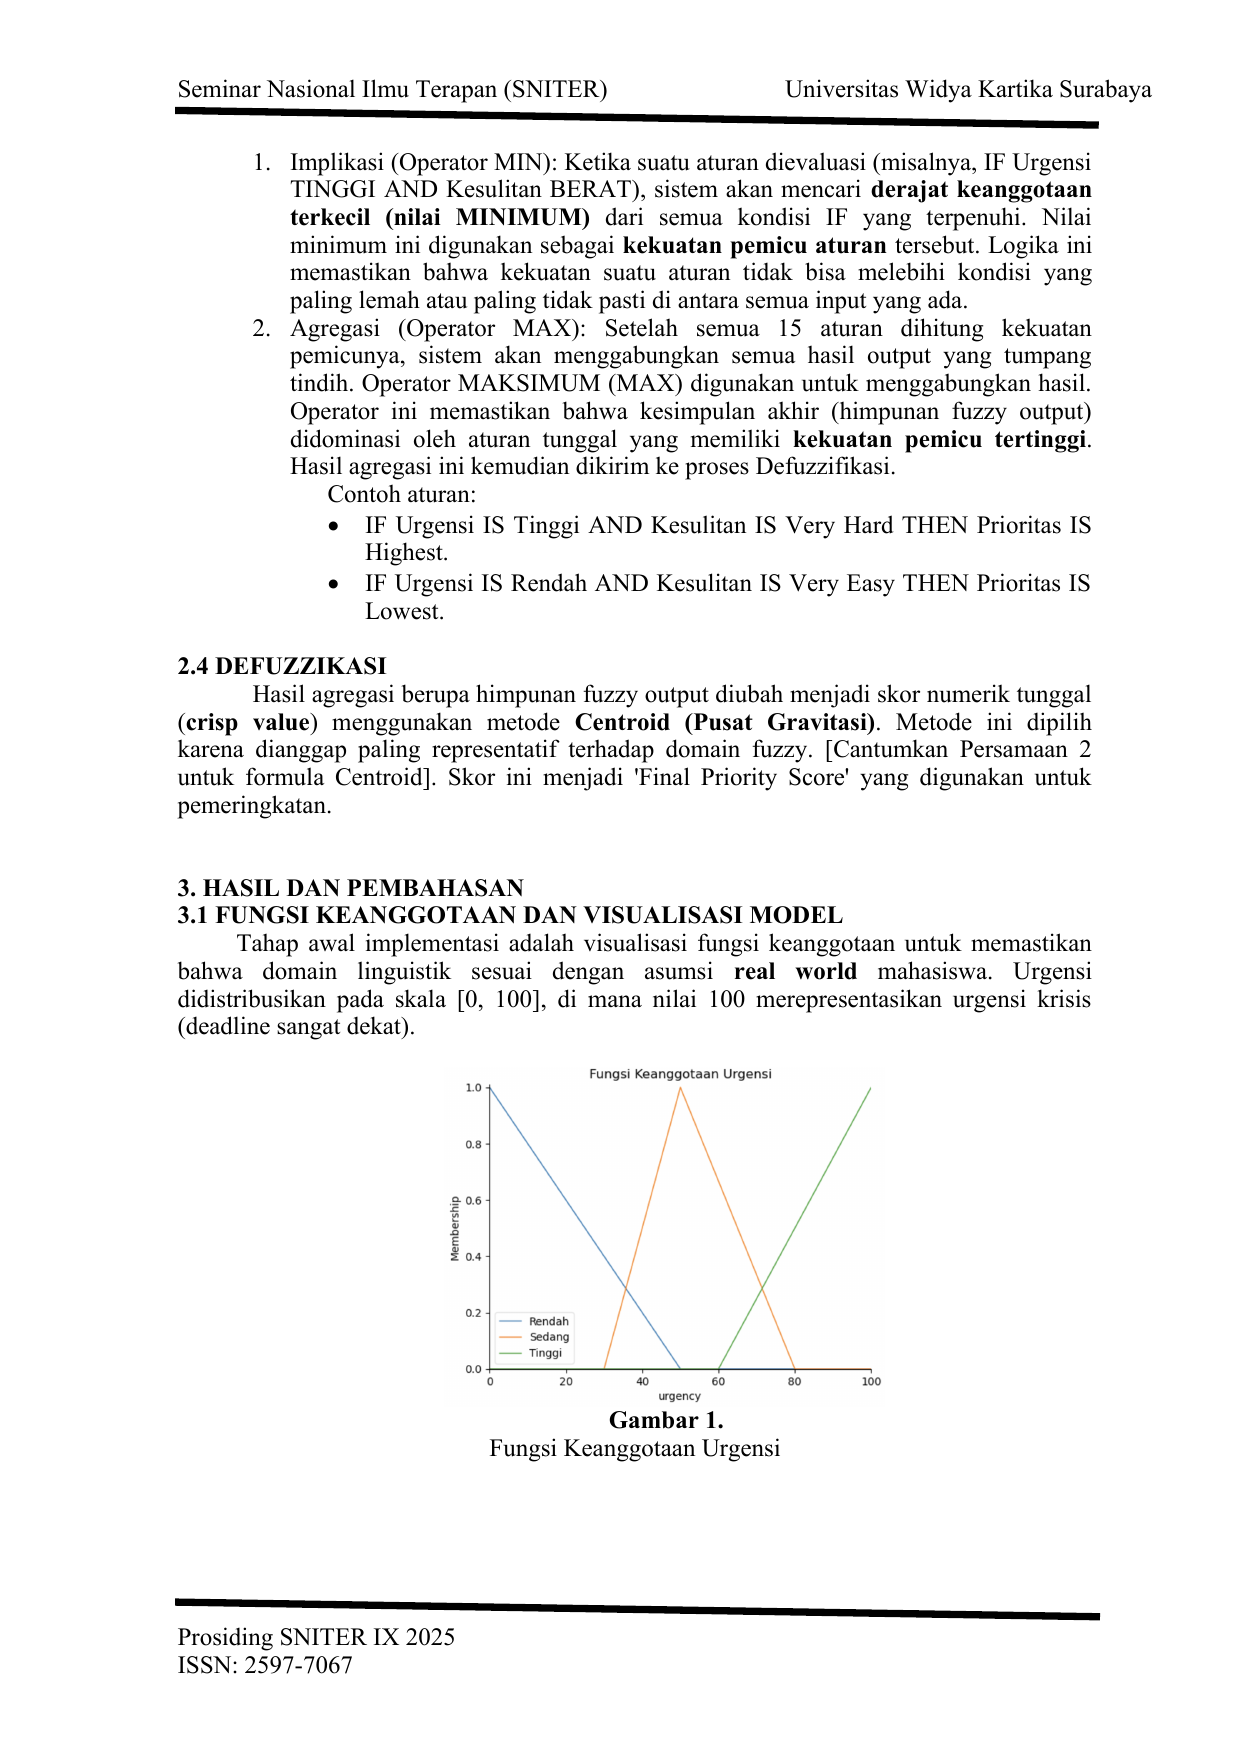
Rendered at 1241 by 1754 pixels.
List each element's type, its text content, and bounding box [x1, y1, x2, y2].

list IF Urgensi IS Rendah AND Kesulitan IS Very Easy THEN Prioritas IS Lowest. [327, 566, 1092, 624]
list Implikasi (Operator MIN): Ketika suatu aturan dievaluasi (misalnya, IF Urgensi TINGGI AND Kesulitan BERAT), sistem akan mencari derajat keanggotaan terkecil (nilai MINIMUM) dari semua kondisi IF yang terpenuhi. Nilai minimum ini digunakan sebagai kekuatan pemicu aturan tersebut. Logika ini memastikan bahwa kekuatan suatu aturan tidak bisa melebihi kondisi yang paling lemah atau paling tidak pasti di antara semua input yang ada. [252, 148, 1092, 314]
text Hasil agregasi berupa himpunan fuzzy output diubah menjadi skor numerik tunggal (crisp value) menggunakan metode Centroid (Pusat Gravitasi). Metode ini dipilih karena dianggap paling representatif terhadap domain fuzzy. [Cantumkan Persamaan 2 untuk formula Centroid]. Skor ini menjadi 'Final Priority Score' yang digunakan untuk pemeringkatan. [177, 680, 1092, 818]
text Tahap awal implementasi adalah visualisasi fungsi keanggotaan untuk memastikan bahwa domain linguistik sesuai dengan asumsi real world mahasiswa. Urgensi didistribusikan pada skala [0, 100], di mana nilai 100 merepresentasikan urgensi krisis (deadline sangat dekat). [177, 929, 1092, 1040]
text 3.1 FUNGSI KEANGGOTAAN DAN VISUALISASI MODEL [177, 902, 1092, 929]
text 2.4 DEFUZZIKASI [177, 652, 1092, 680]
list Agregasi (Operator MAX): Setelah semua 15 aturan dihitung kekuatan pemicunya, sistem akan menggabungkan semua hasil output yang tumpang tindih. Operator MAKSIMUM (MAX) digunakan untuk menggabungkan hasil. Operator ini memastikan bahwa kesimpulan akhir (himpunan fuzzy output) didominasi oleh aturan tunggal yang memiliki kekuatan pemicu tertinggi. Hasil agregasi ini kemudian dikirim ke proses Defuzzifikasi. [252, 314, 1092, 480]
text Contoh aturan: [177, 480, 1092, 508]
text 3. HASIL DAN PEMBAHASAN [177, 874, 1092, 902]
picture [443, 1067, 886, 1407]
list Gambar 1. Fungsi Keanggotaan Urgensi [177, 1407, 1092, 1462]
list IF Urgensi IS Tinggi AND Kesulitan IS Very Hard THEN Prioritas IS Highest. [327, 508, 1092, 566]
